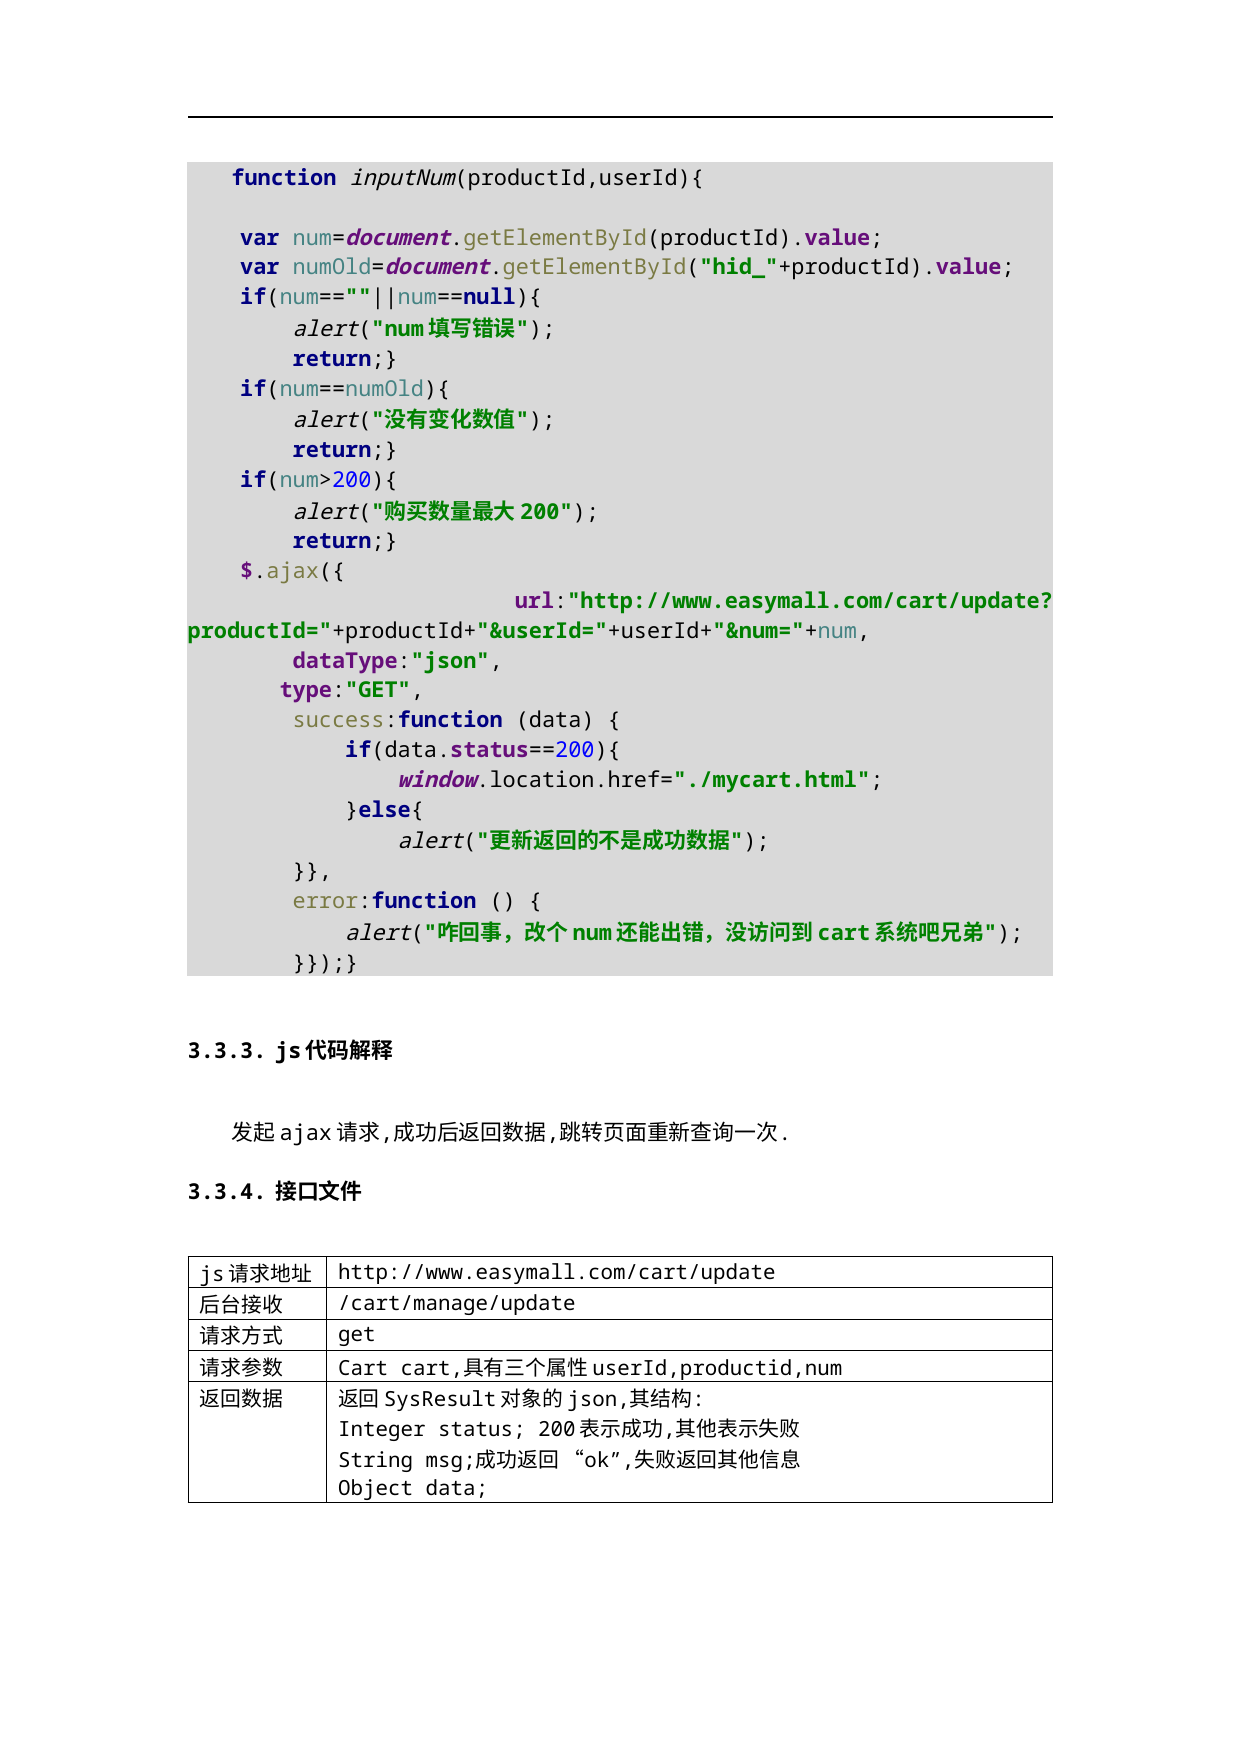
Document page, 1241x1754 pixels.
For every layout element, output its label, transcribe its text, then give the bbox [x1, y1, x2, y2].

table_cell Cart cart,具有三个属性userId,productid,num [327, 1351, 1052, 1381]
table_cell 后台接收 [189, 1288, 326, 1318]
table_cell 请求方式 [189, 1320, 326, 1350]
subtitle js代码解释 [187, 1033, 1053, 1065]
text 发起ajax请求,成功后返回数据,跳转页面重新查询一次. [187, 1115, 1053, 1147]
table_cell /cart/manage/update [327, 1288, 1052, 1318]
text function inputNum(productId,userId){ var num=document.getElementById(productId).value; var numOld=document.getElementById("hid_"+productId).value; if(num==""||num==null){ alert("num填写错误"); return;} if(num==numOld){ alert("没有变化数值"); return;} if(num>200){ alert("购买数量最大200"); return;} $.ajax({ url:"http://www.easymall.com/cart/update?productId="+productId+"&userId="+userId+"&num="+num, dataType:"json", type:"GET", success:function (data) { if(data.status==200){ window.location.href="./mycart.html"; }else{ alert("更新返回的不是成功数据"); }}, error:function () { alert("咋回事，改个num还能出错，没访问到cart系统吧兄弟"); }});} [187, 162, 1053, 976]
table_cell 返回SysResult对象的json,其结构: Integer status; 200表示成功,其他表示失败 String msg;成功返回 “ok”,失败返回其他信息 Object data; [327, 1382, 1052, 1502]
table_cell 返回数据 [189, 1382, 326, 1502]
table_header js请求地址 [189, 1257, 326, 1287]
table_cell 请求参数 [189, 1351, 326, 1381]
table_header http://www.easymall.com/cart/update [327, 1257, 1052, 1287]
subtitle 接口文件 [187, 1174, 1053, 1206]
table_cell get [327, 1320, 1052, 1350]
